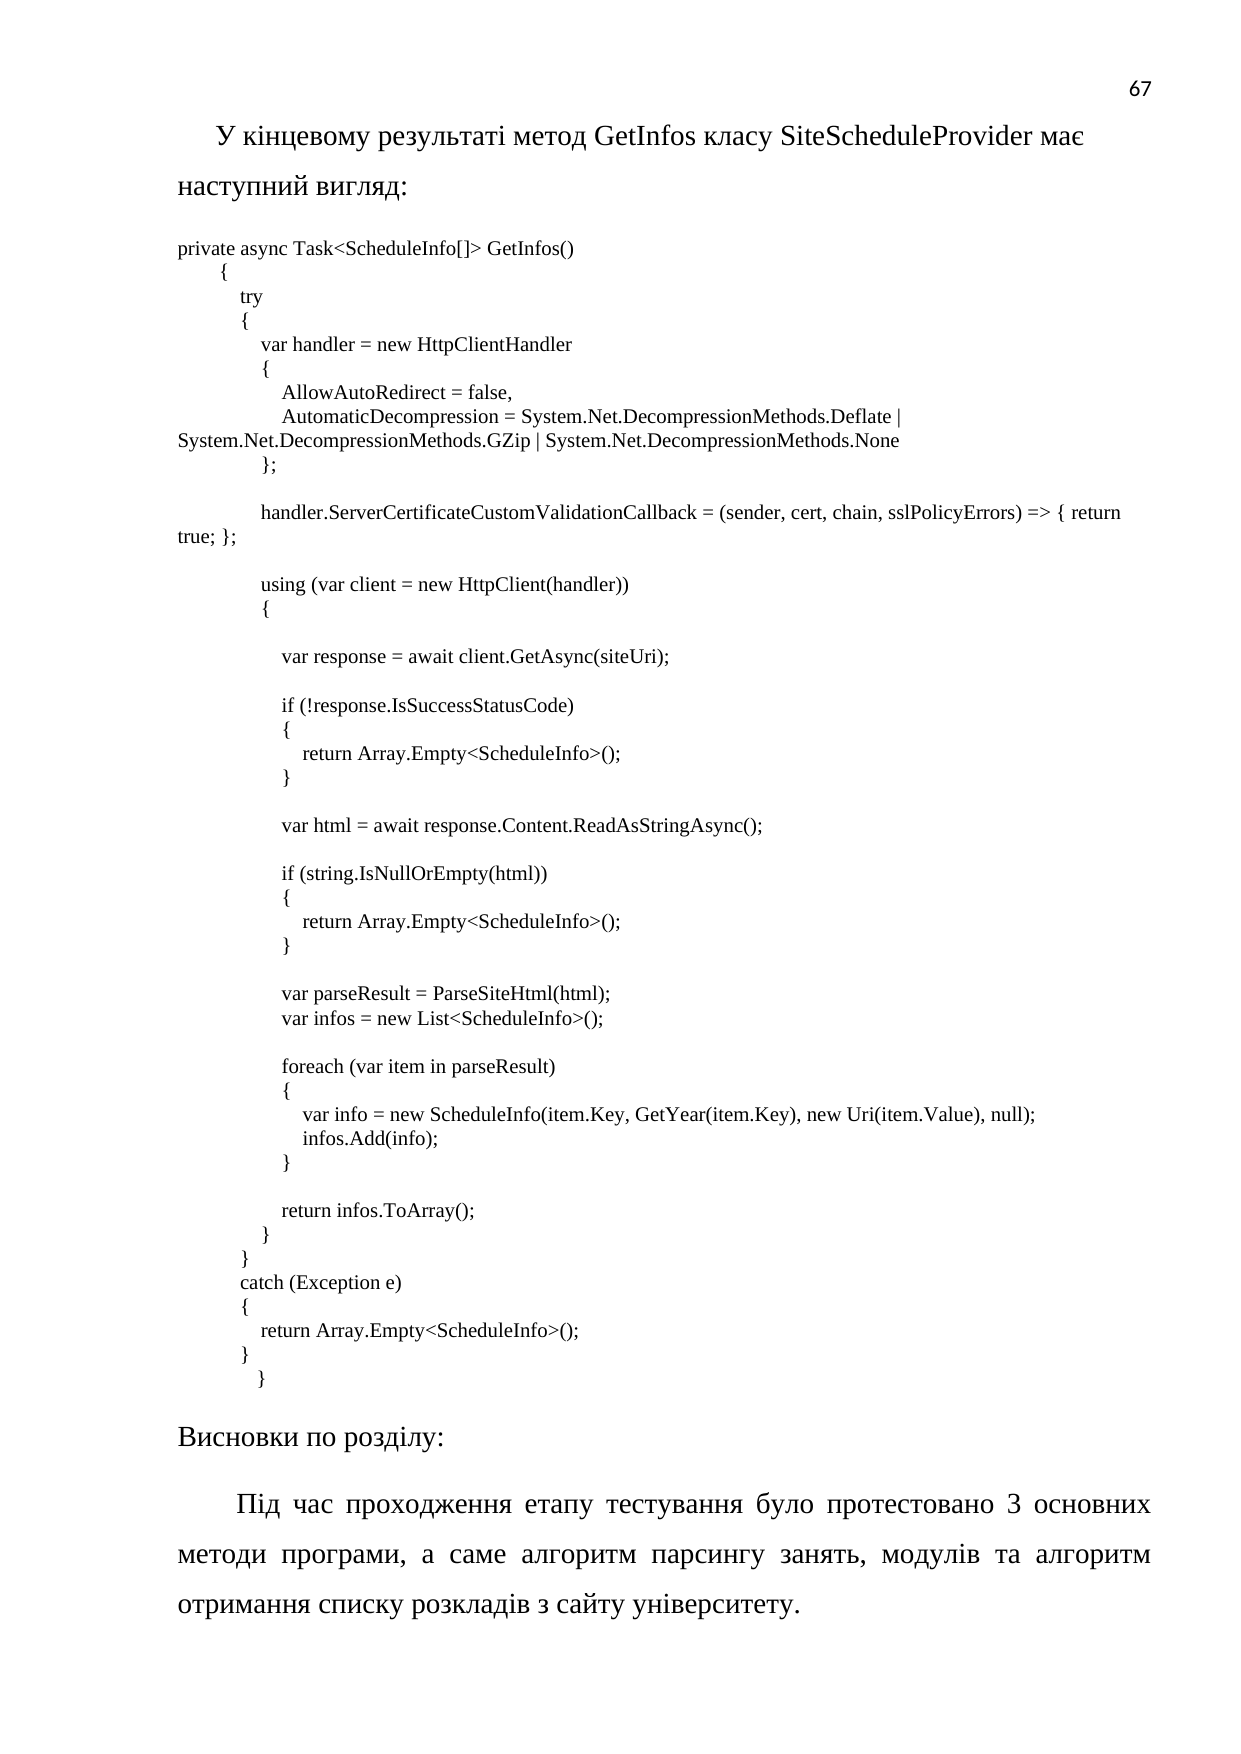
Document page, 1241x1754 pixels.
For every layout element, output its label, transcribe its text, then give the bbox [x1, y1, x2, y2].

text { [177, 1294, 1152, 1318]
text } [177, 1150, 1152, 1174]
text } [177, 1222, 1152, 1246]
text private async Task<ScheduleInfo[]> GetInfos() [177, 235, 1152, 259]
text return Array.Empty<ScheduleInfo>(); [177, 741, 1152, 765]
text } [177, 1366, 1152, 1390]
text handler.ServerCertificateCustomValidationCallback = (sender, cert, chain, sslPolicyErrors) => { return true; }; [177, 500, 1152, 548]
text using (var client = new HttpClient(handler)) [177, 572, 1152, 596]
text AutomaticDecompression = System.Net.DecompressionMethods.Deflate | System.Net.DecompressionMethods.GZip | System.Net.DecompressionMethods.None [177, 404, 1152, 452]
text try [177, 283, 1152, 308]
text var info = new ScheduleInfo(item.Key, GetYear(item.Key), new Uri(item.Value), null); [177, 1102, 1152, 1126]
text }; [177, 452, 1152, 476]
text var infos = new List<ScheduleInfo>(); [177, 1005, 1152, 1029]
text if (!response.IsSuccessStatusCode) [177, 693, 1152, 717]
text { [177, 356, 1152, 380]
text var response = await client.GetAsync(siteUri); [177, 644, 1152, 668]
text { [177, 717, 1152, 741]
text Висновки по розділу: [177, 1419, 1152, 1453]
text } [177, 1246, 1152, 1270]
text } [177, 933, 1152, 957]
text { [177, 308, 1152, 332]
text { [177, 596, 1152, 620]
text var handler = new HttpClientHandler [177, 332, 1152, 356]
text catch (Exception e) [177, 1270, 1152, 1294]
text { [177, 1078, 1152, 1102]
text { [177, 885, 1152, 909]
text У кінцевому результаті метод GetInfos класу SiteScheduleProvider має наступний вигляд: [177, 118, 1152, 202]
text { [177, 259, 1152, 283]
text foreach (var item in parseResult) [177, 1053, 1152, 1078]
text infos.Add(info); [177, 1126, 1152, 1150]
text } [177, 1342, 1152, 1366]
text var html = await response.Content.ReadAsStringAsync(); [177, 813, 1152, 837]
text var parseResult = ParseSiteHtml(html); [177, 981, 1152, 1005]
text return Array.Empty<ScheduleInfo>(); [177, 909, 1152, 933]
text AllowAutoRedirect = false, [177, 380, 1152, 404]
text Під час проходження етапу тестування було протестовано 3 основних методи програми, а саме алгоритм парсингу занять, модулів та алгоритм отримання списку розкладів з сайту університету. [177, 1486, 1152, 1620]
text return infos.ToArray(); [177, 1198, 1152, 1222]
text if (string.IsNullOrEmpty(html)) [177, 861, 1152, 885]
text } [177, 765, 1152, 789]
text return Array.Empty<ScheduleInfo>(); [177, 1318, 1152, 1342]
